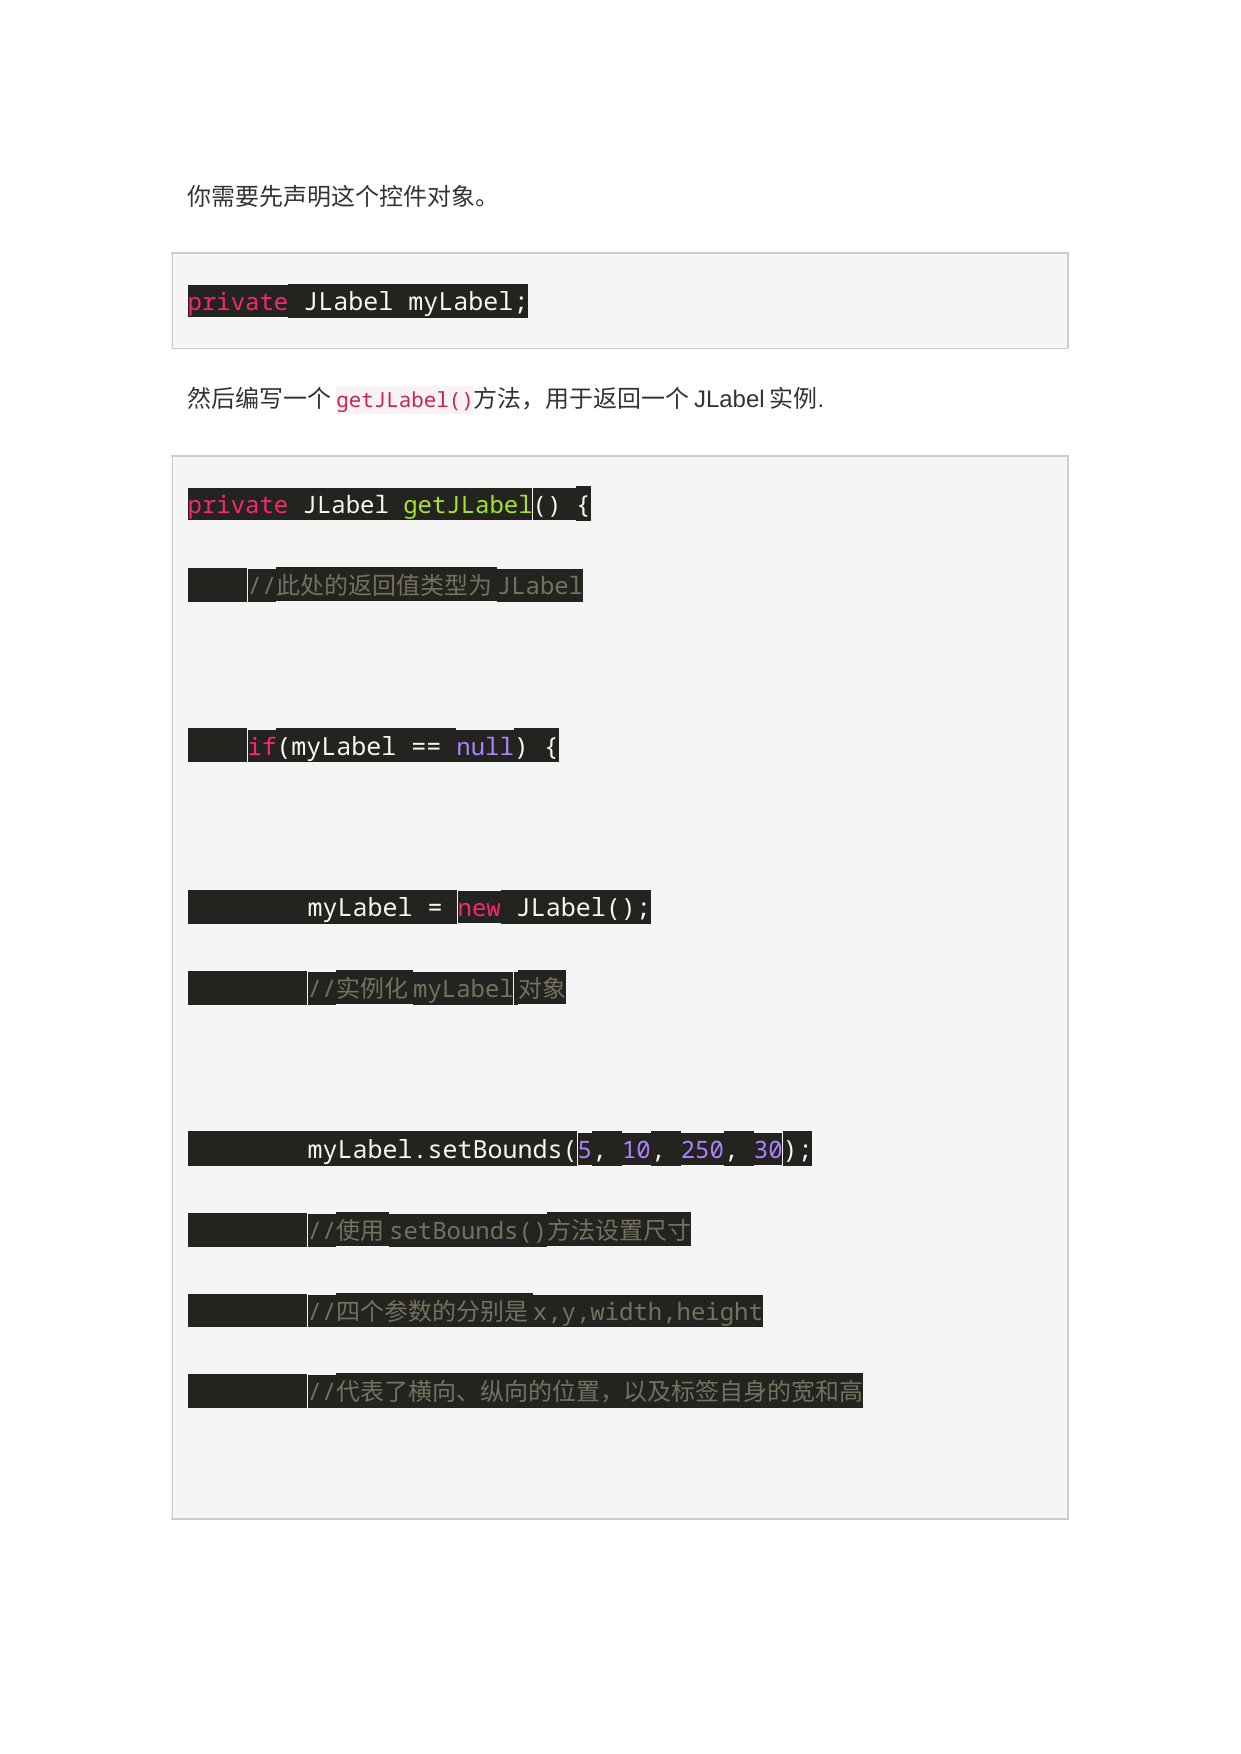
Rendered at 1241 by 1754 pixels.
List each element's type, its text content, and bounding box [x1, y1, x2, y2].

text myLabel = new JLabel(); [173, 858, 1067, 939]
text private JLabel myLabel; [173, 254, 1067, 348]
text //实例化myLabel对象 [173, 939, 1067, 1019]
text //四个参数的分别是x,y,width,height [173, 1261, 1067, 1342]
text //代表了横向、纵向的位置，以及标签自身的宽和高 [173, 1342, 1067, 1422]
text //使用setBounds()方法设置尺寸 [173, 1181, 1067, 1261]
text 然后编写一个getJLabel()方法，用于返回一个JLabel实例. [187, 365, 1053, 430]
text private JLabel getJLabel() { [173, 457, 1067, 536]
text 你需要先声明这个控件对象。 [187, 162, 1053, 227]
text if(myLabel == null) { [173, 697, 1067, 777]
text //此处的返回值类型为JLabel [173, 536, 1067, 616]
text myLabel.setBounds(5, 10, 250, 30); [173, 1100, 1067, 1181]
